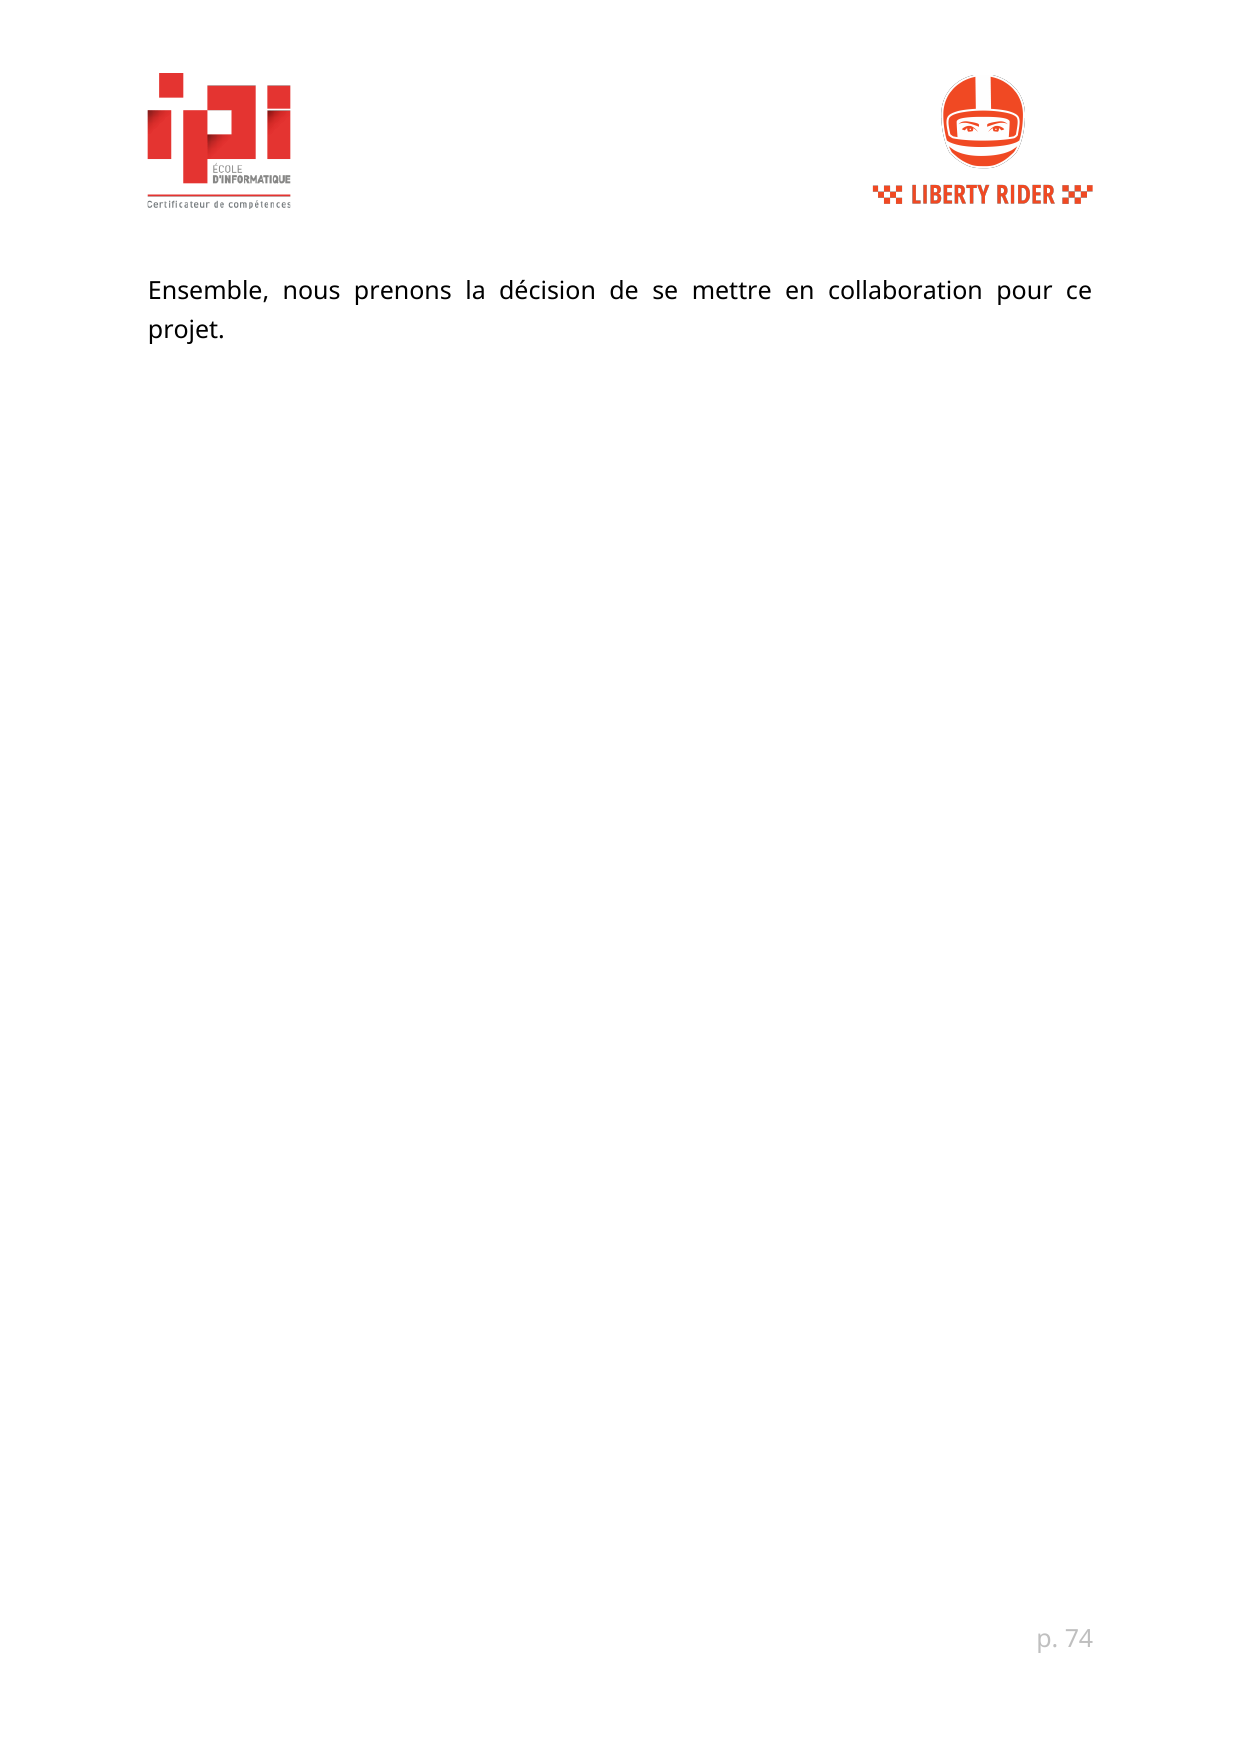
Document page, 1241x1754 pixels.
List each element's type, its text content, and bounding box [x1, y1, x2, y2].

text Ensemble, nous prenons la décision de se mettre en collaboration pour ce projet. [148, 273, 1093, 346]
picture [147, 73, 291, 209]
picture [872, 75, 1093, 209]
